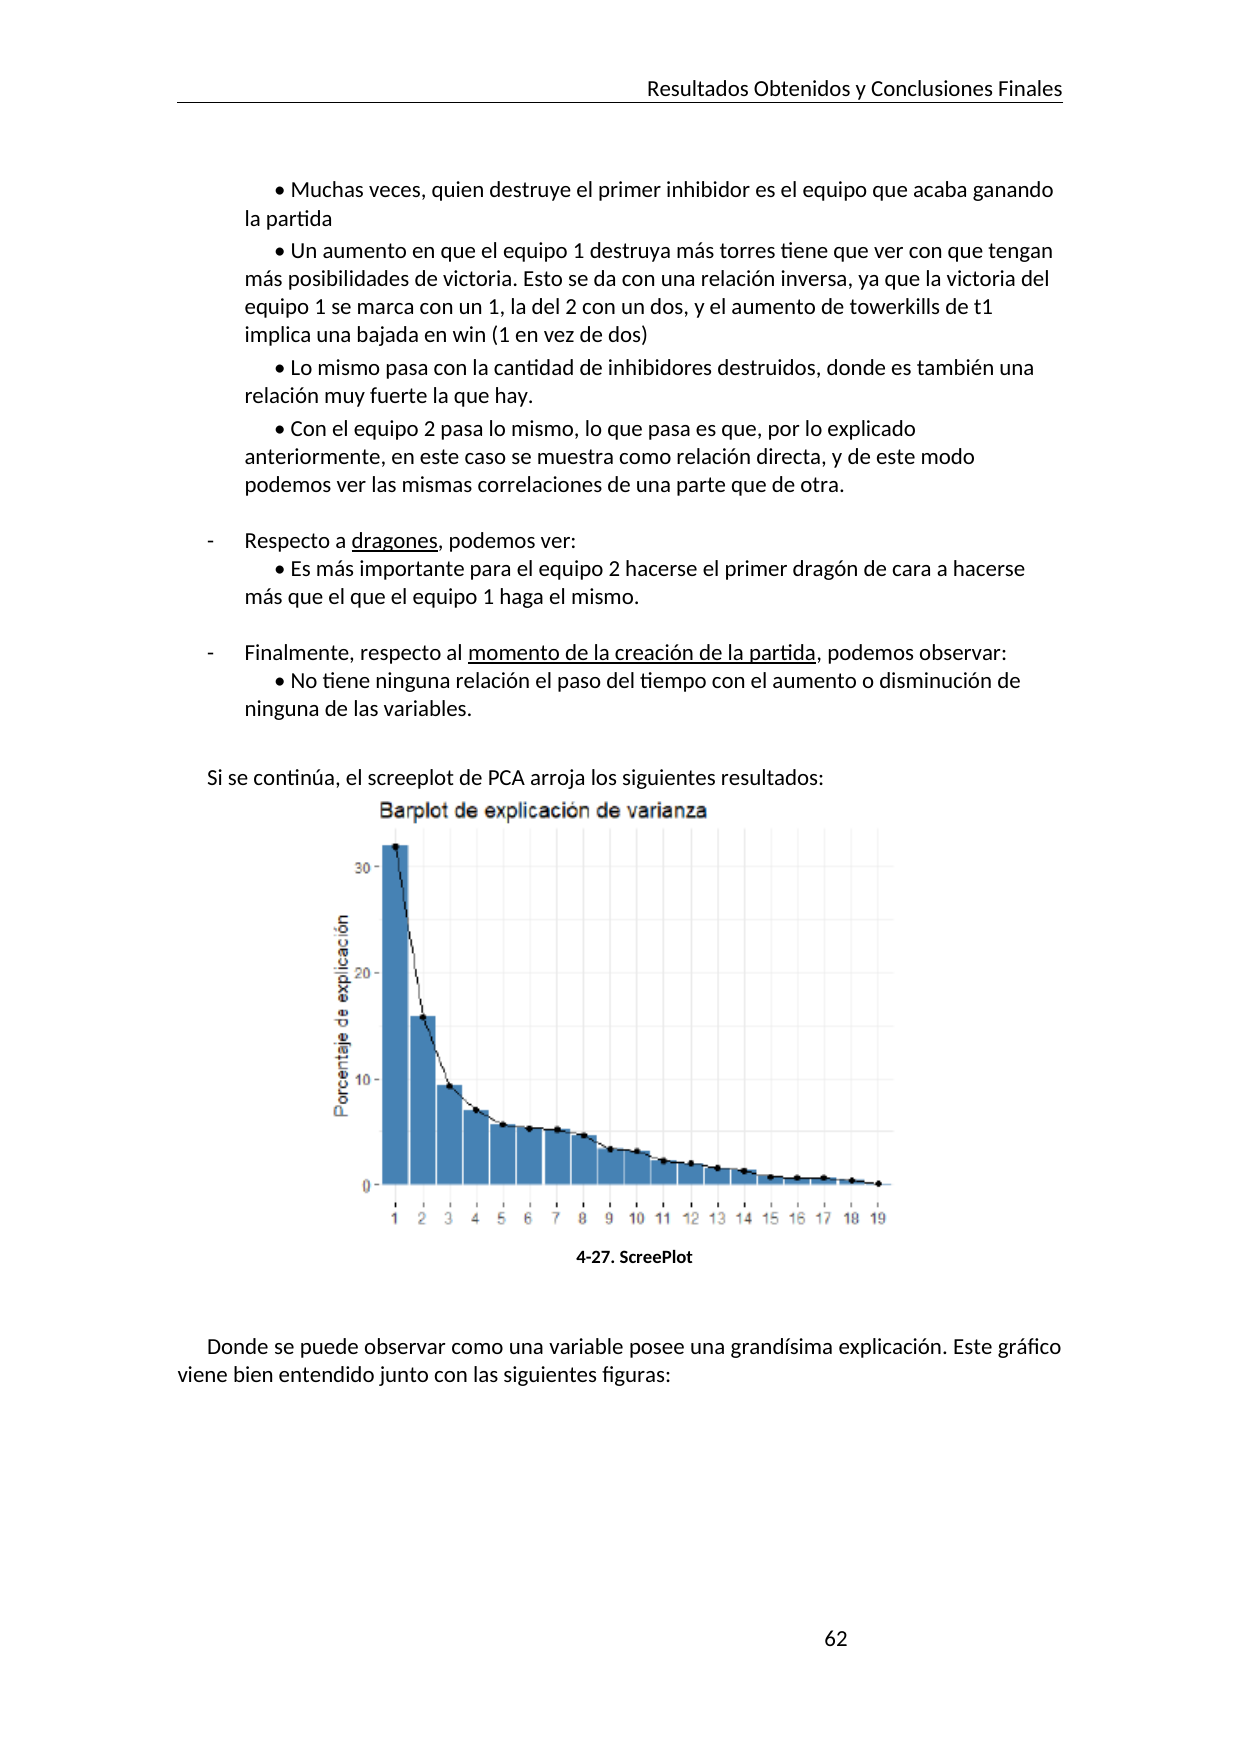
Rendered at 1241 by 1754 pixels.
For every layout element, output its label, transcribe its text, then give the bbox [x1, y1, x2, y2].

text • Un aumento en que el equipo 1 destruya más torres tiene que ver con que tengan más posibilidades de victoria. Esto se da con una relación inversa, ya que la victoria del equipo 1 se marca con un 1, la del 2 con un dos, y el aumento de towerkills de t1 implica una bajada en win (1 en vez de dos) [244, 236, 1063, 348]
text • Muchas veces, quien destruye el primer inhibidor es el equipo que acaba ganando la partida [244, 176, 1063, 232]
text Donde se puede observar como una variable posee una grandísima explicación. Este gráfico viene bien entendido junto con las siguientes figuras: [177, 1332, 1063, 1388]
text Si se continúa, el screeplot de PCA arroja los siguientes resultados: [177, 763, 1063, 791]
text • Con el equipo 2 pasa lo mismo, lo que pasa es que, por lo explicado anteriormente, en este caso se muestra como relación directa, y de este modo podemos ver las mismas correlaciones de una parte que de otra. [244, 414, 1063, 498]
text • Lo mismo pasa con la cantidad de inhibidores destruidos, donde es también una relación muy fuerte la que hay. [244, 353, 1063, 409]
list Respecto a dragones, podemos ver: [207, 526, 1063, 554]
list Finalmente, respecto al momento de la creación de la partida, podemos observar: [207, 638, 1063, 666]
text • No tiene ninguna relación el paso del tiempo con el aumento o disminución de ninguna de las variables. [244, 666, 1063, 722]
text • Es más importante para el equipo 2 hacerse el primer dragón de cara a hacerse más que el que el equipo 1 haga el mismo. [244, 554, 1063, 610]
picture [323, 800, 918, 1231]
